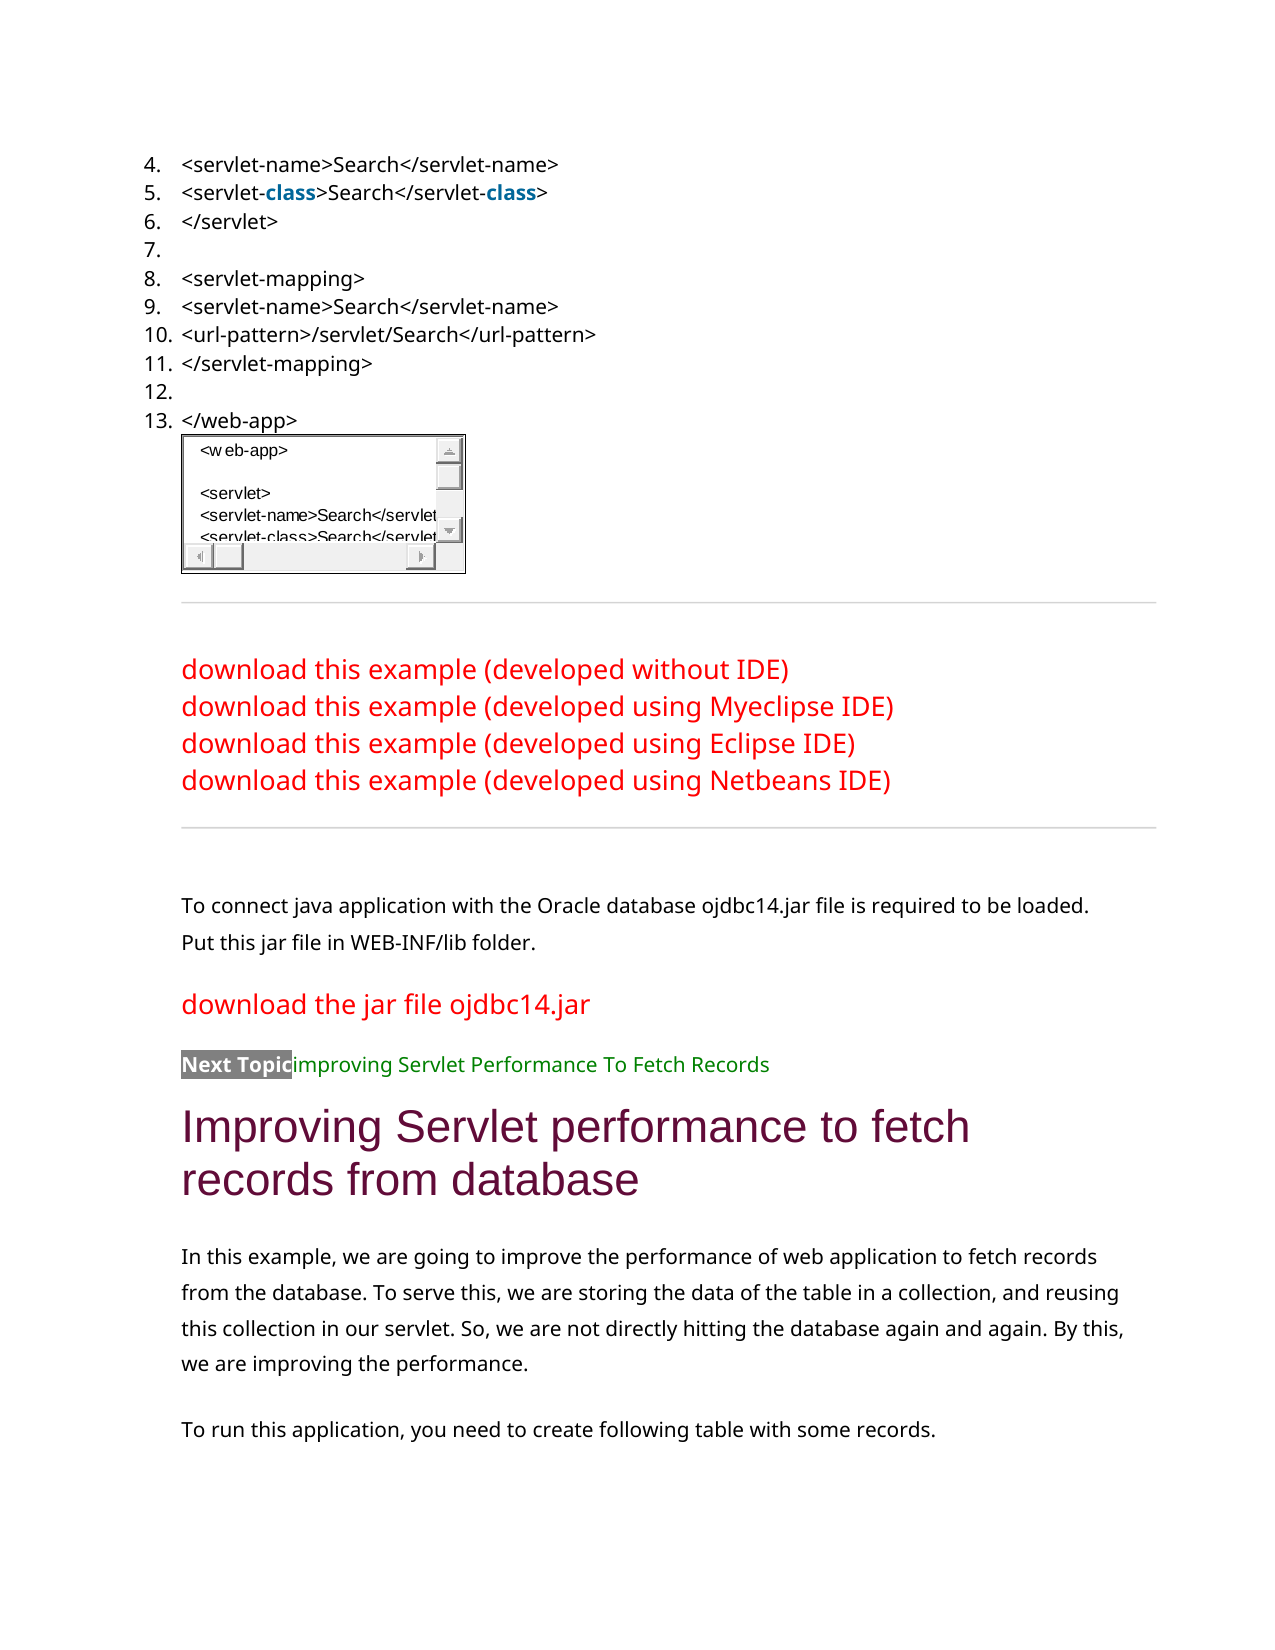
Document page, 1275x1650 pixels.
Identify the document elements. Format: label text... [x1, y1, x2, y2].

subtitle Improving Servlet performance to fetch records from database [181, 1100, 1125, 1205]
list </servlet-mapping> [144, 349, 1125, 377]
list </servlet> [144, 207, 1125, 235]
text download this example (developed without IDE) download this example (developed using Myeclipse IDE) download this example (developed using Eclipse IDE) download this example (developed using Netbeans IDE) [181, 651, 1125, 798]
list <servlet-class>Search</servlet-class> [144, 178, 1125, 207]
text To run this application, you need to create following table with some records. [181, 1407, 1125, 1443]
list <servlet-name>Search</servlet-name> [144, 292, 1125, 321]
text In this example, we are going to improve the performance of web application to fetch records from the database. To serve this, we are storing the data of the table in a collection, and reusing this collection in our servlet. So, we are not directly hitting the database again and again. By this, we are improving the performance. [181, 1234, 1125, 1378]
list <url-pattern>/servlet/Search</url-pattern> [144, 321, 1125, 349]
text Next Topicimproving Servlet Performance To Fetch Records [181, 1043, 1125, 1079]
text download the jar file ojdbc14.jar [181, 985, 1125, 1022]
list <servlet-name>Search</servlet-name> [144, 150, 1125, 178]
list </web-app> [144, 406, 1125, 434]
list <servlet-mapping> [144, 264, 1125, 292]
text To connect java application with the Oracle database ojdbc14.jar file is required to be loaded. Put this jar file in WEB-INF/lib folder. [181, 884, 1125, 956]
